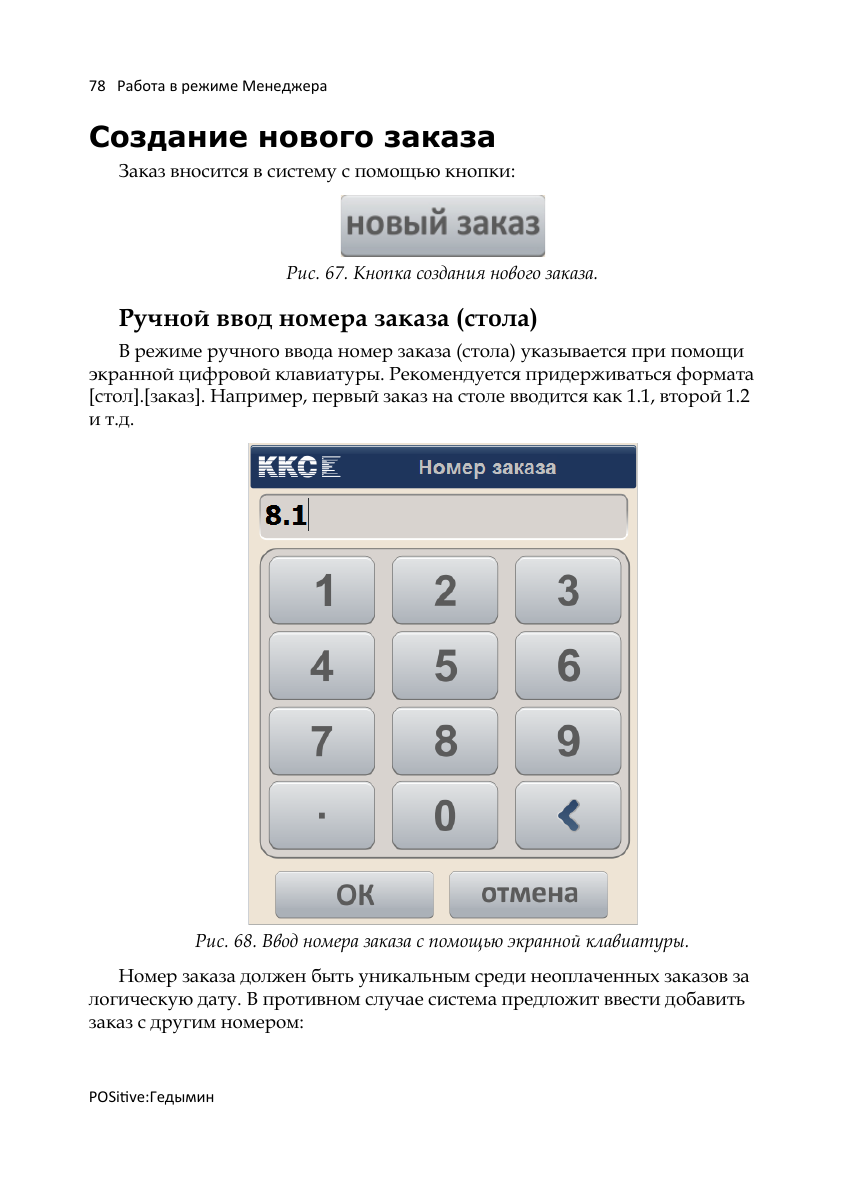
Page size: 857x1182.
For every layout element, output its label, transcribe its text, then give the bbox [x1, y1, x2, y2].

text Рис. 67. Кнопка создания нового заказа. [89, 262, 768, 285]
subtitle Ручной ввод номера заказа (стола) [89, 304, 768, 334]
text В режиме ручного ввода номер заказа (стола) указывается при помощи экранной цифровой клавиатуры. Рекомендуется придерживаться формата [стол].[заказ]. Например, первый заказ на столе вводится как 1.1, второй 1.2 и т.д. [89, 340, 768, 431]
picture [248, 443, 638, 925]
text Заказ вносится в систему с помощью кнопки: [89, 160, 768, 182]
text Рис. 68. Ввод номера заказа с помощью экранной клавиатуры. [89, 931, 768, 953]
text Номер заказа должен быть уникальным среди неоплаченных заказов за логическую дату. В противном случае система предложит ввести добавить заказ с другим номером: [89, 966, 768, 1033]
picture [340, 195, 546, 257]
subtitle Создание нового заказа [89, 118, 768, 153]
